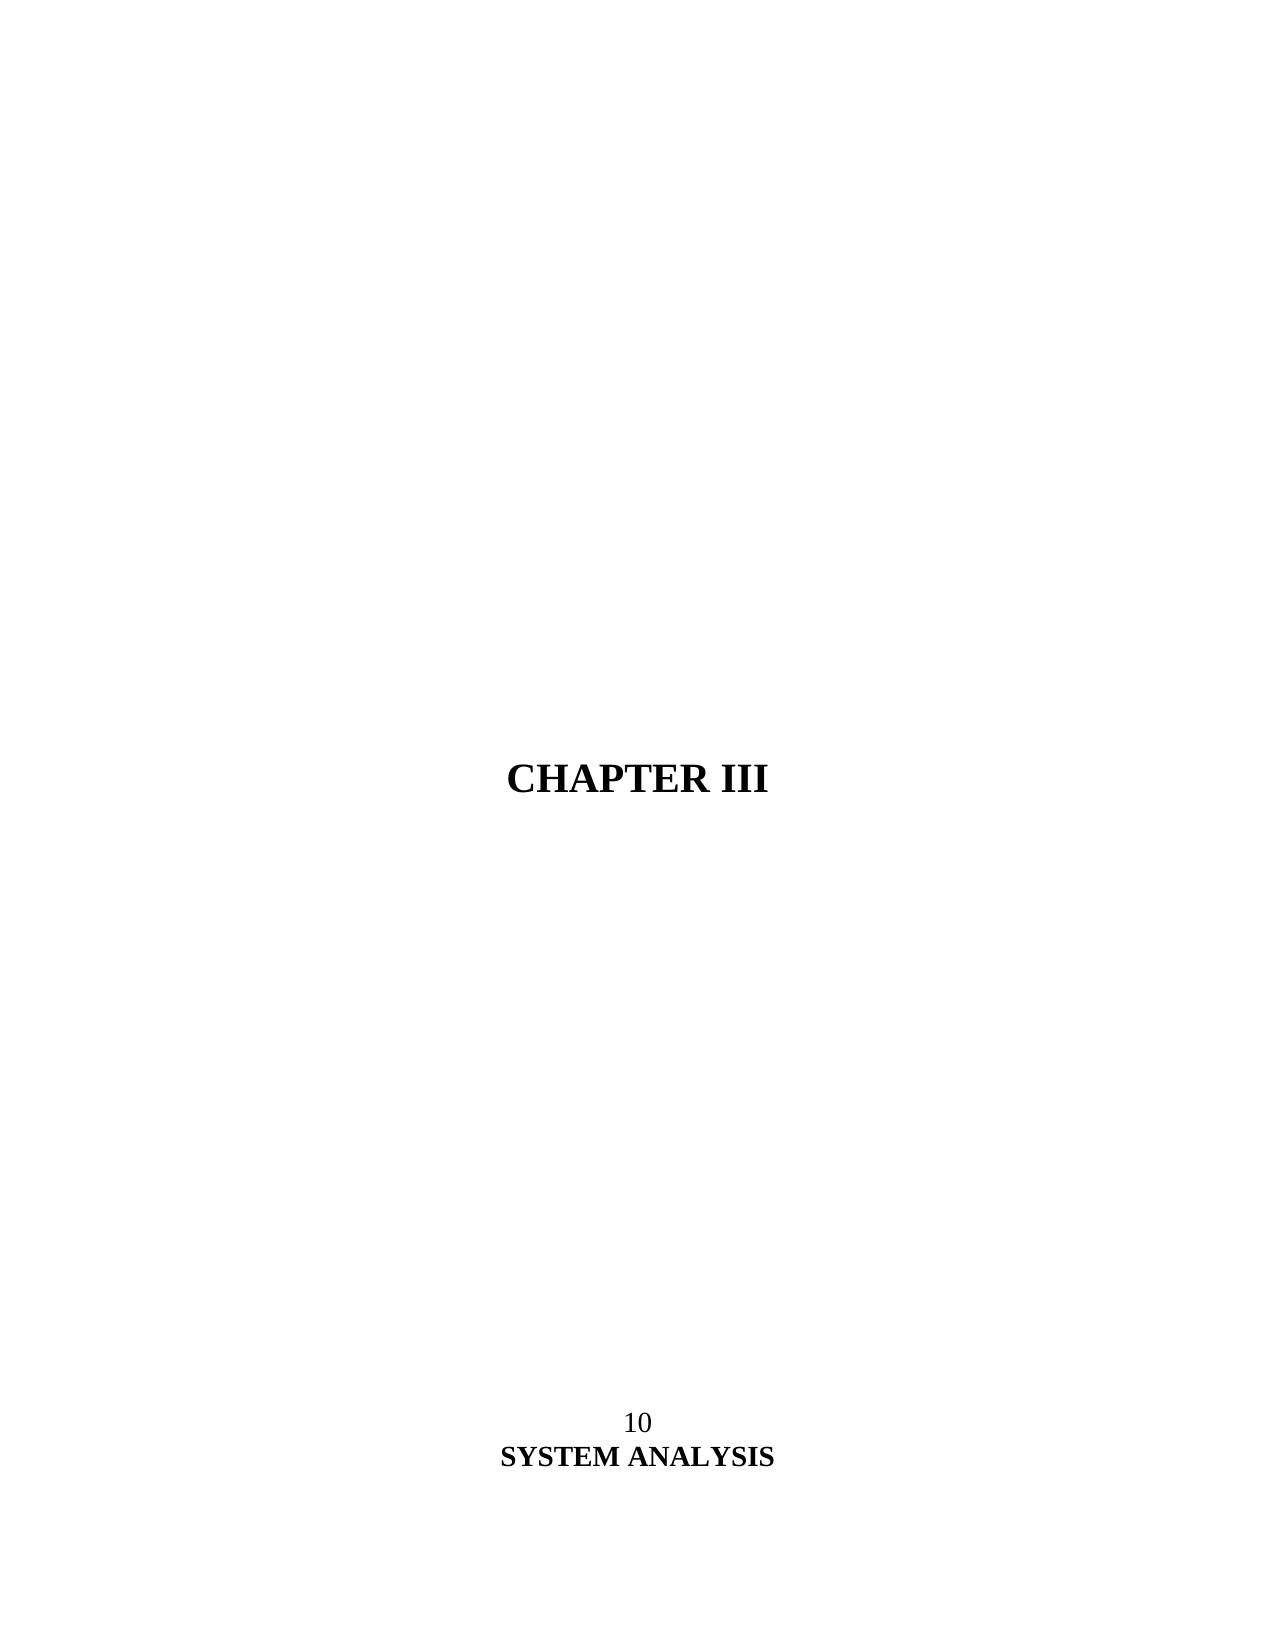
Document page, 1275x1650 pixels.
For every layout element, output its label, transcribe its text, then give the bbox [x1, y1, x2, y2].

text SYSTEM ANALYSIS [150, 1439, 1125, 1472]
text 10 [150, 1405, 1125, 1439]
text CHAPTER III [150, 754, 1125, 802]
